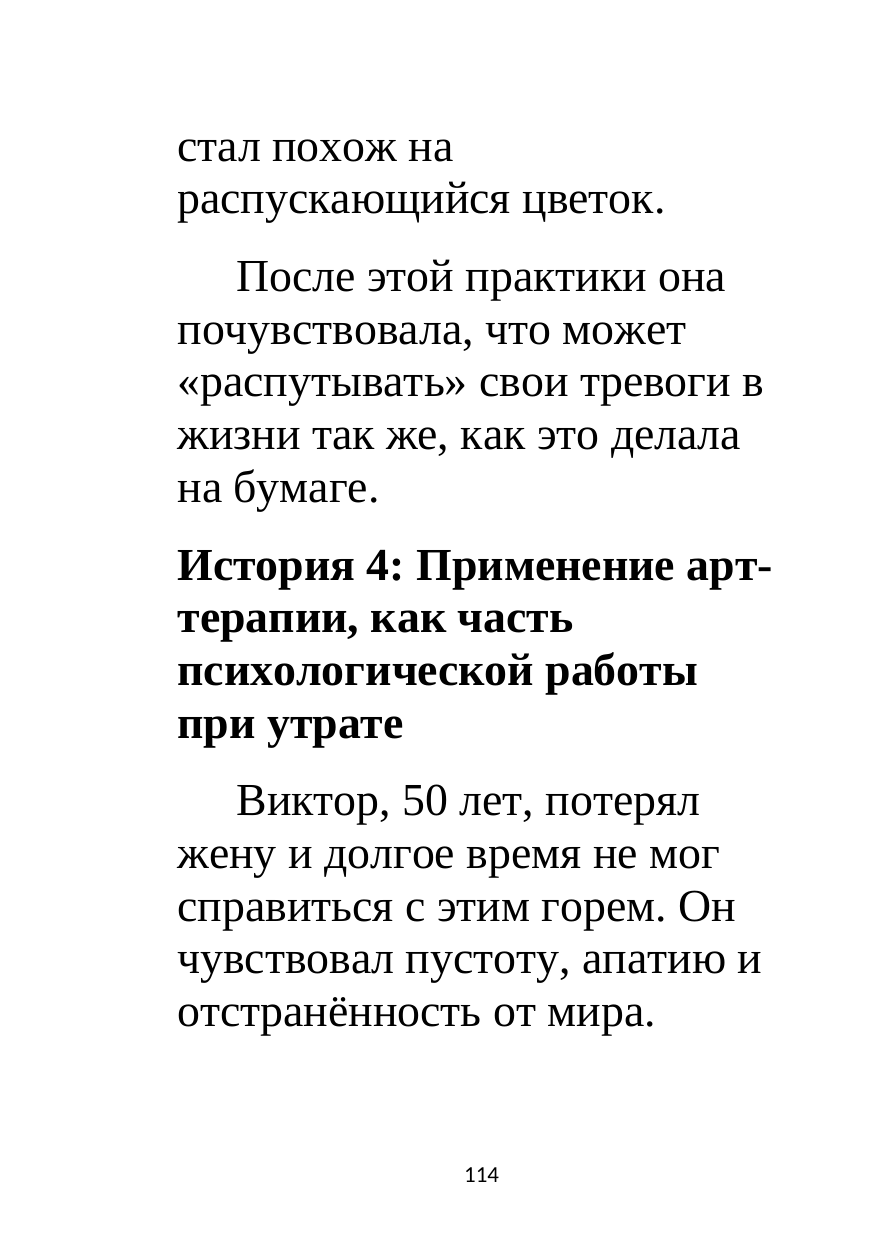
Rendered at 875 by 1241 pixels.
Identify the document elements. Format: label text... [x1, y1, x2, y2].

text После этой практики она почувствовала, что может «распутывать» свои тревоги в жизни так же, как это делала на бумаге. [177, 248, 786, 512]
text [177, 118, 786, 223]
text Виктор, 50 лет, потерял жену и долгое время не мог справиться с этим горем. Он чувствовал пустоту, апатию и отстранённость от мира. [177, 773, 786, 1036]
text История 4: Применение арт-терапии, как часть психологической работы при утрате [177, 537, 786, 748]
